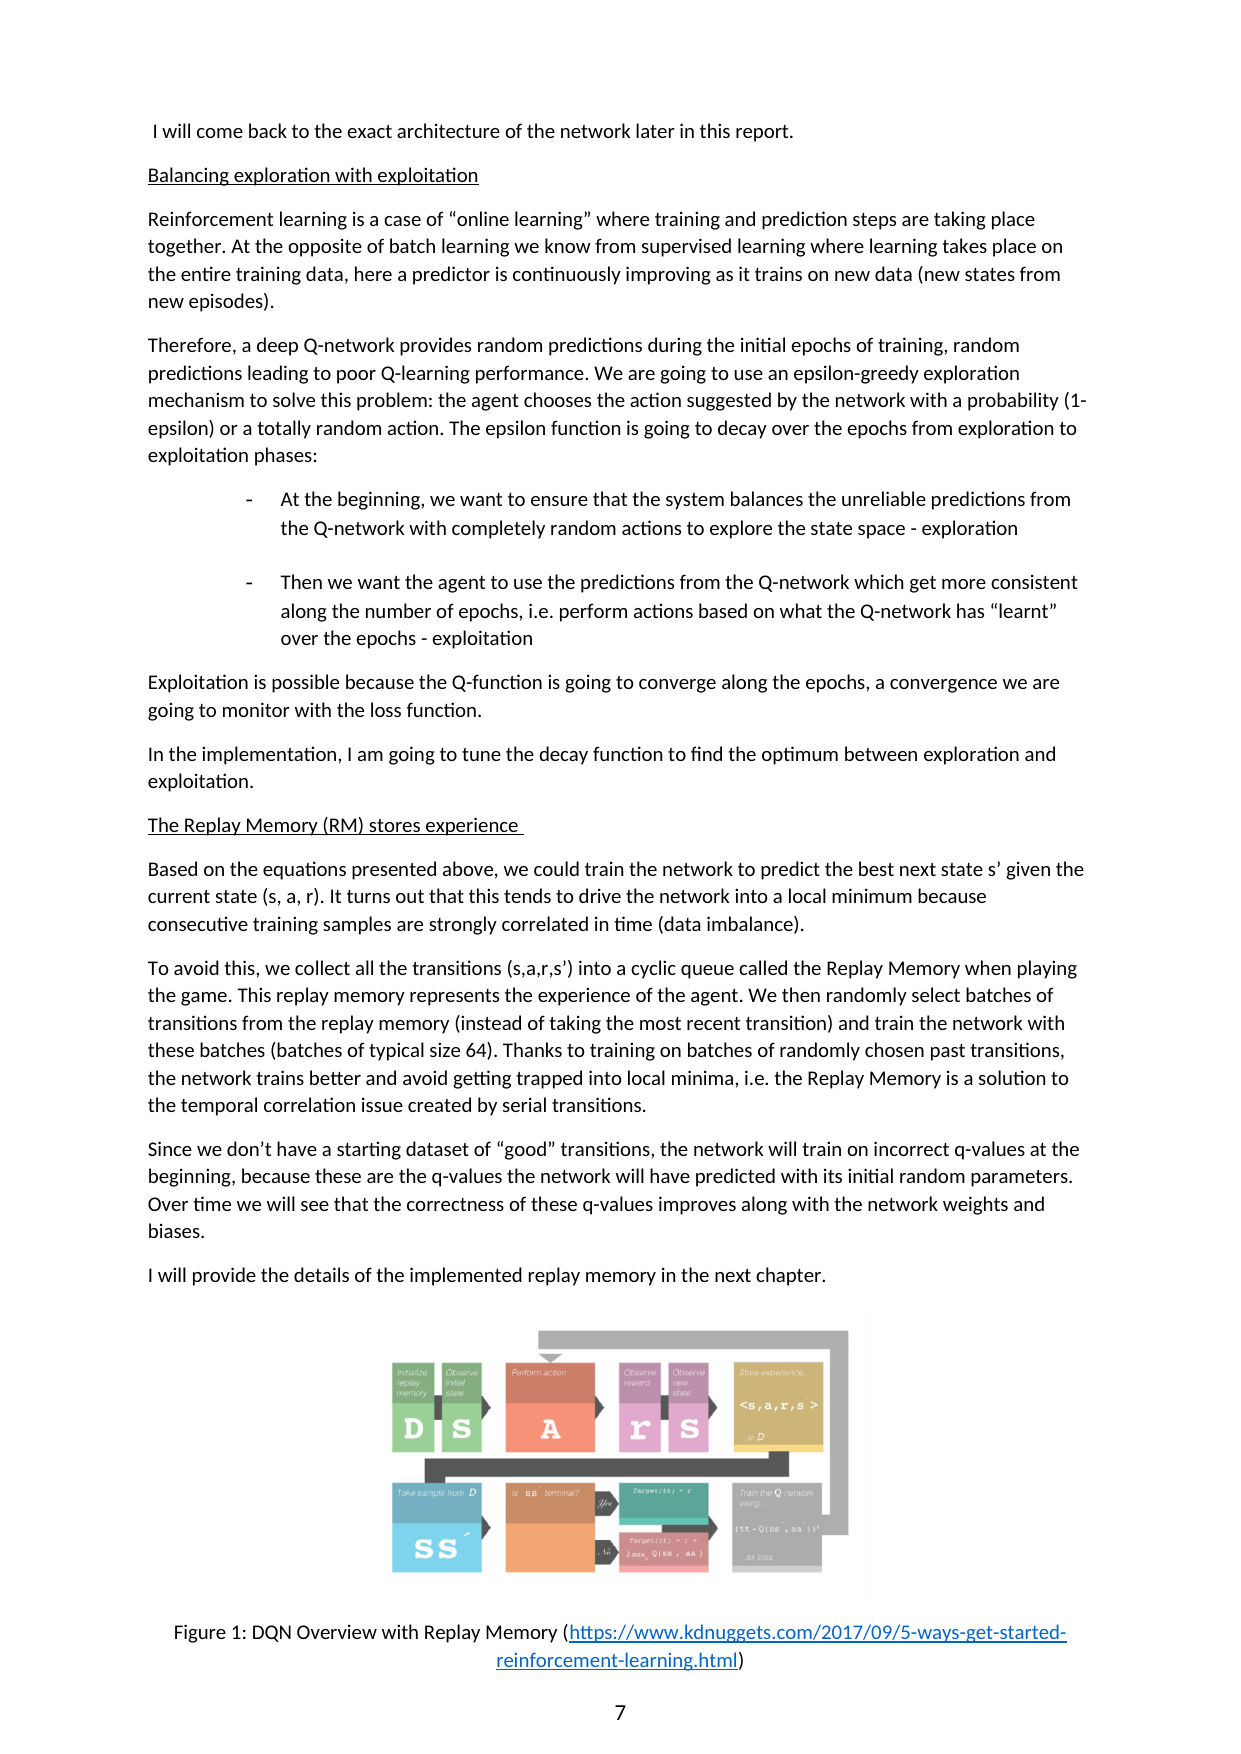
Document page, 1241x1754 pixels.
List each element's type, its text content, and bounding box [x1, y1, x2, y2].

text Reinforcement learning is a case of “online learning” where training and prediction steps are taking place together. At the opposite of batch learning we know from supervised learning where learning takes place on the entire training data, here a predictor is continuously improving as it trains on new data (new states from new episodes). [148, 206, 1093, 314]
text I will provide the details of the implemented replay memory in the next chapter. [148, 1262, 1093, 1288]
text Exploitation is possible because the Q-function is going to converge along the epochs, a convergence we are going to monitor with the loss function. [148, 669, 1093, 722]
list Then we want the agent to use the predictions from the Q-network which get more consistent along the number of epochs, i.e. perform actions based on what the Q-network has “learnt” over the epochs - exploitation [243, 569, 1093, 651]
text Based on the equations presented above, we could train the network to predict the best next state s’ given the current state (s, a, r). It turns out that this tends to drive the network into a local minimum because consecutive training samples are strongly correlated in time (data imbalance). [148, 856, 1093, 937]
list At the beginning, we want to ensure that the system balances the unreliable predictions from the Q-network with completely random actions to explore the state space - exploration [243, 486, 1093, 540]
text To avoid this, we collect all the transitions (s,a,r,s’) into a cyclic queue called the Replay Memory when playing the game. This replay memory represents the experience of the agent. We then randomly select batches of transitions from the replay memory (instead of taking the most recent transition) and train the network with these batches (batches of typical size 64). Thanks to training on batches of randomly chosen past transitions, the network trains better and avoid getting trapped into local minima, i.e. the Replay Memory is a solution to the temporal correlation issue created by serial transitions. [148, 955, 1093, 1118]
text Since we don’t have a starting dataset of “good” transitions, the network will train on incorrect q-values at the beginning, because these are the q-values the network will have predicted with its initial random parameters. Over time we will see that the correctness of these q-values improves along with the network weights and biases. [148, 1136, 1093, 1244]
text Balancing exploration with exploitation [148, 162, 1093, 188]
text In the implementation, I am going to tune the decay function to find the optimum between exploration and exploitation. [148, 741, 1093, 794]
picture [368, 1306, 872, 1601]
text Figure 1: DQN Overview with Replay Memory (https://www.kdnuggets.com/2017/09/5-ways-get-started-reinforcement-learning.html) [148, 1619, 1093, 1672]
text I will come back to the exact architecture of the network later in this report. [148, 118, 1093, 144]
text Therefore, a deep Q-network provides random predictions during the initial epochs of training, random predictions leading to poor Q-learning performance. We are going to use an epsilon-greedy exploration mechanism to solve this problem: the agent chooses the action suggested by the network with a probability (1-epsilon) or a totally random action. The epsilon function is going to decay over the epochs from exploration to exploitation phases: [148, 333, 1093, 468]
text The Replay Memory (RM) stores experience [148, 812, 1093, 838]
